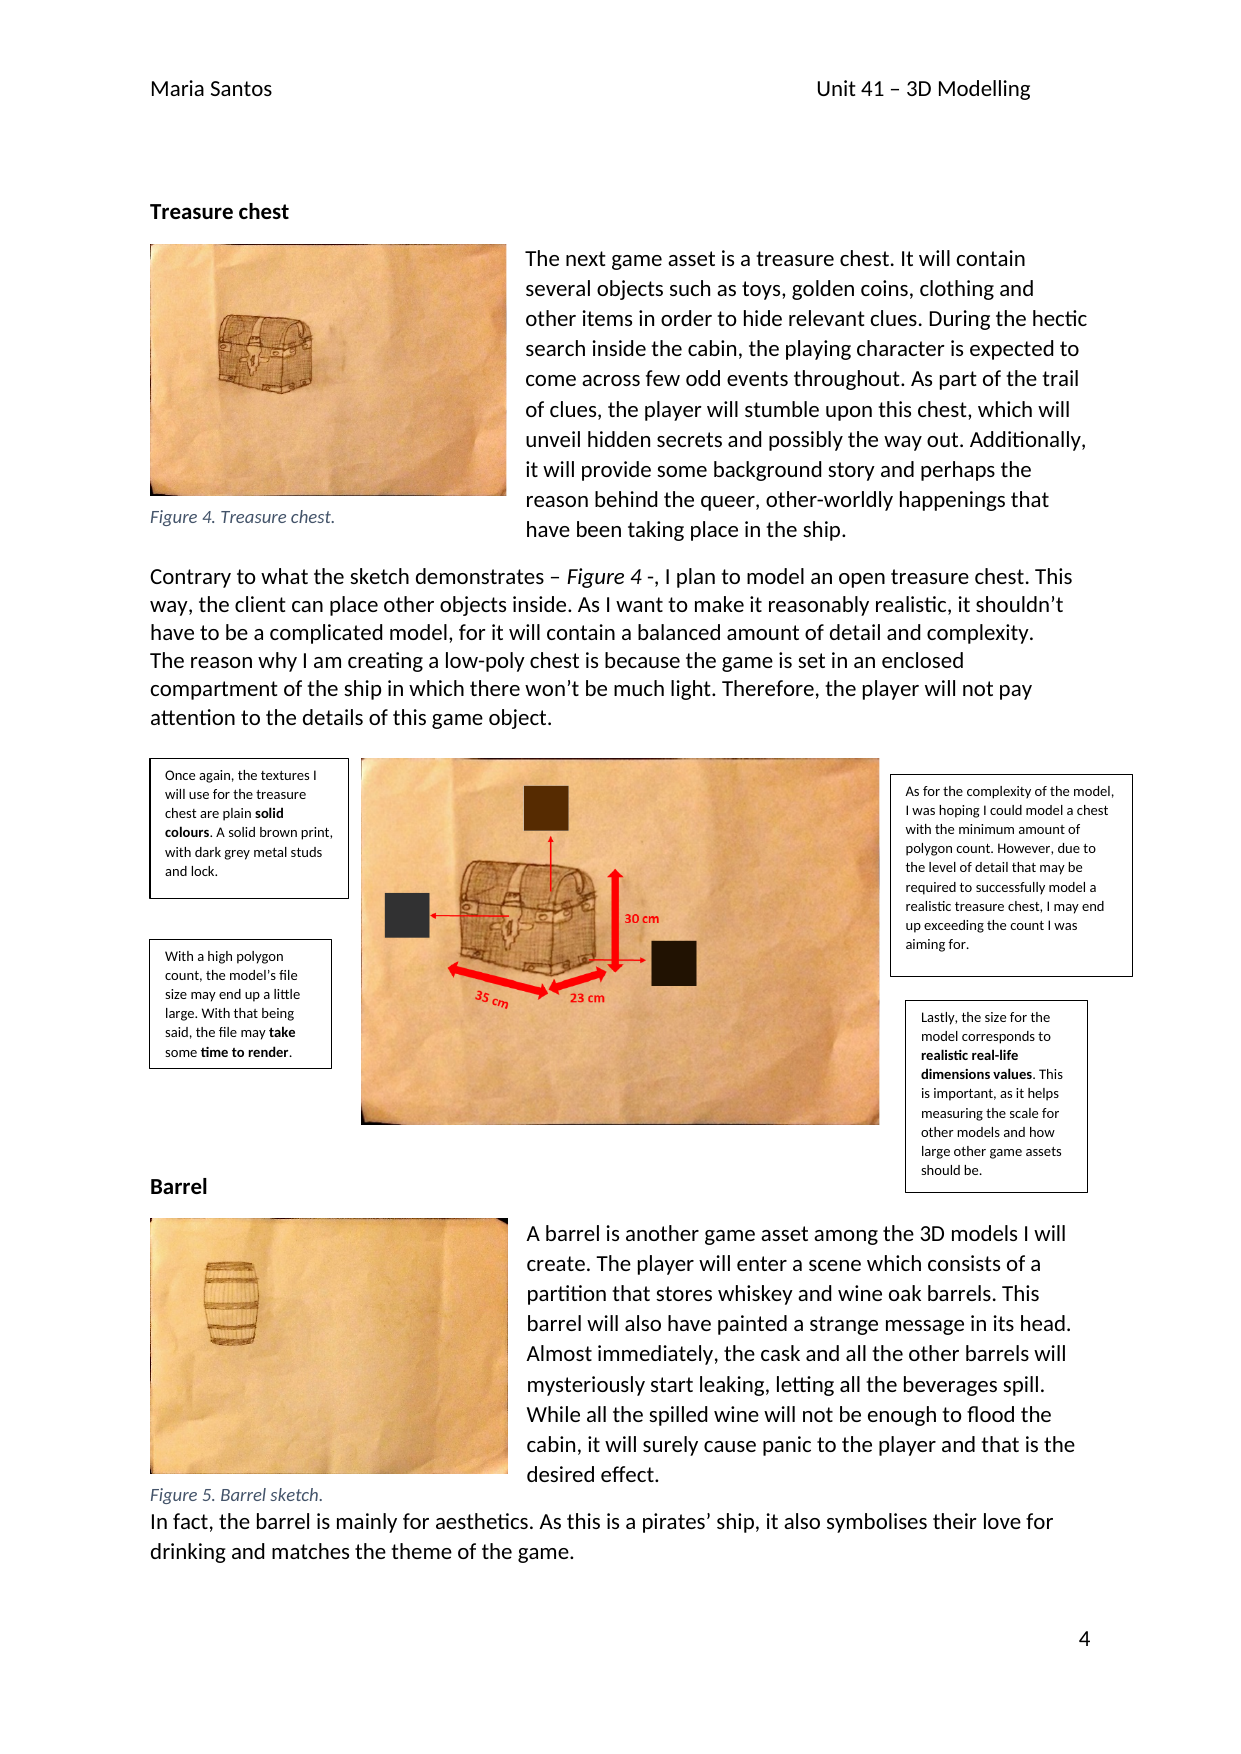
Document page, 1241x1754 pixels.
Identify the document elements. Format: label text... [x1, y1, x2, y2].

picture [361, 758, 880, 1125]
text Treasure chest [150, 197, 1090, 225]
picture [150, 1218, 508, 1474]
text The reason why I am creating a low-poly chest is because the game is set in an enclosed compartment of the ship in which there won’t be much light. Therefore, the player will not pay attention to the details of this game object. [150, 647, 1090, 731]
text Contrary to what the sketch demonstrates – Figure 4 -, I plan to model an open treasure chest. This way, the client can place other objects inside. As I want to make it reasonably realistic, it shouldn’t have to be a complicated model, for it will contain a balanced amount of detail and complexity. [150, 562, 1090, 647]
text In fact, the barrel is mainly for aesthetics. As this is a pirates’ ship, it also symbolises their love for drinking and matches the theme of the game. [150, 1507, 1090, 1565]
text Barrel [150, 1172, 1090, 1200]
picture [150, 244, 507, 496]
